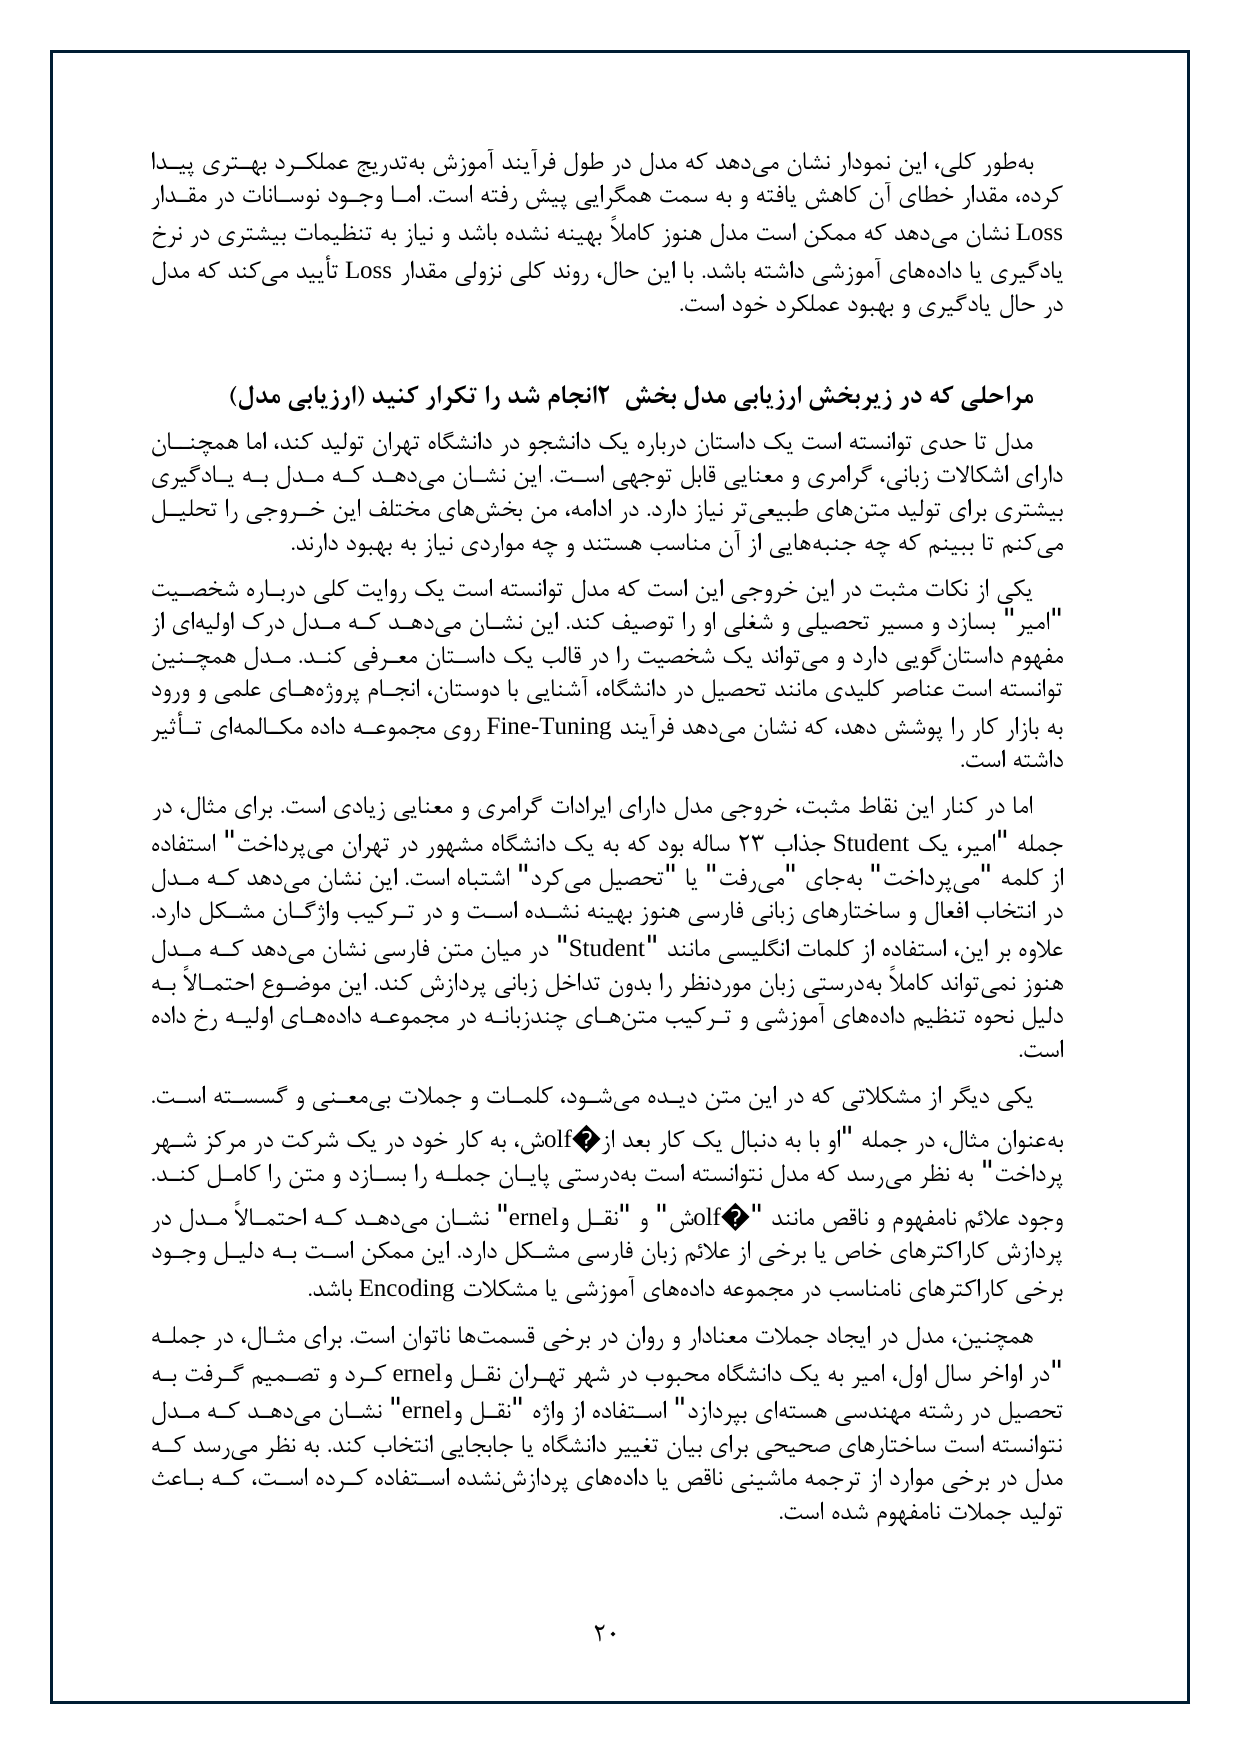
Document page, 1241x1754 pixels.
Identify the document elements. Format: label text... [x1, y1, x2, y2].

text همچنین، مدل در ایجاد جملات معنادار و روان در برخی قسمت‌ها ناتوان است. برای مثال، در جمله "در اواخر سال اول، امیر به یک دانشگاه محبوب در شهر تهران نقل وernel کرد و تصمیم گرفت به تحصیل در رشته مهندسی هسته‌ای بپردازد" استفاده از واژه "نقل وernel" نشان می‌دهد که مدل نتوانسته است ساختارهای صحیحی برای بیان تغییر دانشگاه یا جابجایی انتخاب کند. به نظر می‌رسد که مدل در برخی موارد از ترجمه ماشینی ناقص یا داده‌های پردازش‌نشده استفاده کرده است، که باعث تولید جملات نامفهوم شده است. [150, 1324, 1063, 1529]
text یکی دیگر از مشکلاتی که در این متن دیده می‌شود، کلمات و جملات بی‌معنی و گسسته است. به‌عنوان مثال، در جمله "او با به دنبال یک کار بعد از�olfش، به کار خود در یک شرکت در مرکز شهر پرداخت" به نظر می‌رسد که مدل نتوانسته است به‌درستی پایان جمله را بسازد و متن را کامل کند. وجود علائم نامفهوم و ناقص مانند "�olfش" و "نقل وernel" نشان می‌دهد که احتمالاً مدل در پردازش کاراکترهای خاص یا برخی از علائم زبان فارسی مشکل دارد. این ممکن است به دلیل وجود برخی کاراکترهای نامناسب در مجموعه داده‌های آموزشی یا مشکلات Encoding باشد. [150, 1084, 1063, 1307]
text به‌طور کلی، این نمودار نشان می‌دهد که مدل در طول فرآیند آموزش به‌تدریج عملکرد بهتری پیدا کرده، مقدار خطای آن کاهش یافته و به سمت همگرایی پیش رفته است. اما وجود نوسانات در مقدار Loss نشان می‌دهد که ممکن است مدل هنوز کاملاً بهینه نشده باشد و نیاز به تنظیمات بیشتری در نرخ یادگیری یا داده‌های آموزشی داشته باشد. با این حال، روند کلی نزولی مقدار Loss تأیید می‌کند که مدل در حال یادگیری و بهبود عملکرد خود است. [150, 150, 1063, 322]
text اما در کنار این نقاط مثبت، خروجی مدل دارای ایرادات گرامری و معنایی زیادی است. برای مثال، در جمله "امیر، یک Student جذاب ۲۳ ساله بود که به یک دانشگاه مشهور در تهران می‌پرداخت" استفاده از کلمه "می‌پرداخت" به‌جای "می‌رفت" یا "تحصیل می‌کرد" اشتباه است. این نشان می‌دهد که مدل در انتخاب افعال و ساختارهای زبانی فارسی هنوز بهینه نشده است و در ترکیب واژگان مشکل دارد. علاوه بر این، استفاده از کلمات انگلیسی مانند "Student" در میان متن فارسی نشان می‌دهد که مدل هنوز نمی‌تواند کاملاً به‌درستی زبان موردنظر را بدون تداخل زبانی پردازش کند. این موضوع احتمالاً به دلیل نحوه تنظیم داده‌های آموزشی و ترکیب متن‌های چندزبانه در مجموعه داده‌های اولیه رخ داده است. [150, 795, 1063, 1067]
text مدل تا حدی توانسته است یک داستان درباره یک دانشجو در دانشگاه تهران تولید کند، اما همچنان دارای اشکالات زبانی، گرامری و معنایی قابل توجهی است. این نشان می‌دهد که مدل به یادگیری بیشتری برای تولید متن‌های طبیعی‌تر نیاز دارد. در ادامه، من بخش‌های مختلف این خروجی را تحلیل می‌کنم تا ببینم که چه جنبه‌هایی از آن مناسب هستند و چه مواردی نیاز به بهبود دارند. [150, 430, 1063, 560]
text یکی از نکات مثبت در این خروجی این است که مدل توانسته است یک روایت کلی درباره شخصیت "امیر" بسازد و مسیر تحصیلی و شغلی او را توصیف کند. این نشان می‌دهد که مدل درک اولیه‌ای از مفهوم داستان‌گویی دارد و می‌تواند یک شخصیت را در قالب یک داستان معرفی کند. مدل همچنین توانسته است عناصر کلیدی مانند تحصیل در دانشگاه، آشنایی با دوستان، انجام پروژه‌های علمی و ورود به بازار کار را پوشش دهد، که نشان می‌دهد فرآیند Fine-Tuning روی مجموعه داده مکالمه‌ای تأثیر داشته است. [150, 577, 1063, 778]
text مراحلی که در زیربخش ارزیابی مدل بخش 2انجام شد را تکرار کنید (ارزیابی مدل) [150, 384, 1063, 413]
